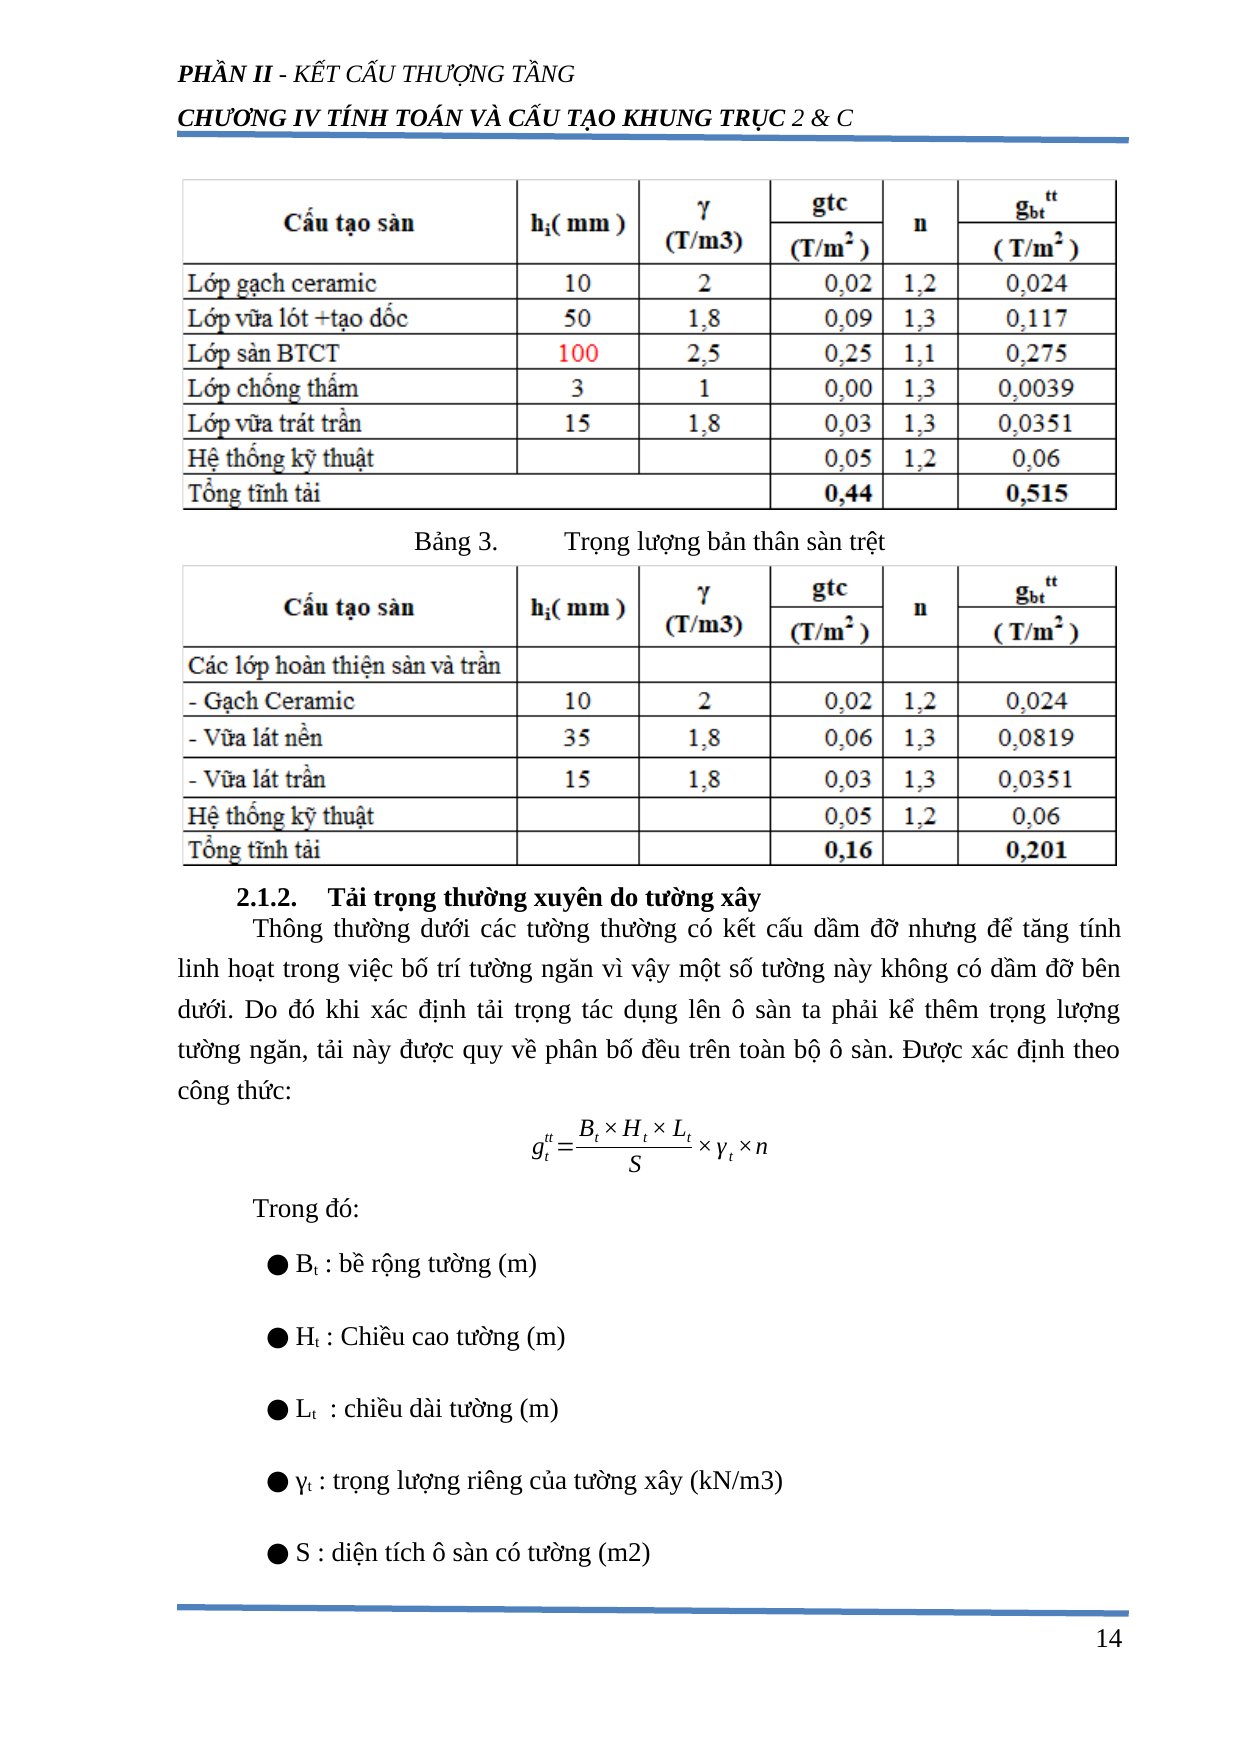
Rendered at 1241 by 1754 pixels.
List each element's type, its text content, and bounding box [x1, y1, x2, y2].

text Thông thường dưới các tường thường có kết cấu dầm đỡ nhưng để tăng tính linh hoạt trong việc bố trí tường ngăn vì vậy một số tường này không có dầm đỡ bên dưới. Do đó khi xác định tải trọng tác dụng lên ô sàn ta phải kể thêm trọng lượng tường ngăn, tải này được quy về phân bố đều trên toàn bộ ô sàn. Được xác định theo công thức: [177, 912, 1122, 1105]
list γt : trọng lượng riêng của tường xây (kN/m3) [266, 1449, 1122, 1504]
list Bt : bề rộng tường (m) [266, 1233, 1122, 1288]
list Trọng lượng bản thân sàn trệt [177, 525, 1122, 556]
picture [182, 179, 1117, 510]
list Ht : Chiều cao tường (m) [266, 1305, 1122, 1360]
text Trong đó: [177, 1192, 1122, 1223]
picture [182, 565, 1117, 866]
list S : diện tích ô sàn có tường (m2) [266, 1521, 1122, 1577]
list Lt : chiều dài tường (m) [266, 1377, 1122, 1432]
subtitle Tải trọng thường xuyên do tường xây [177, 881, 1122, 912]
